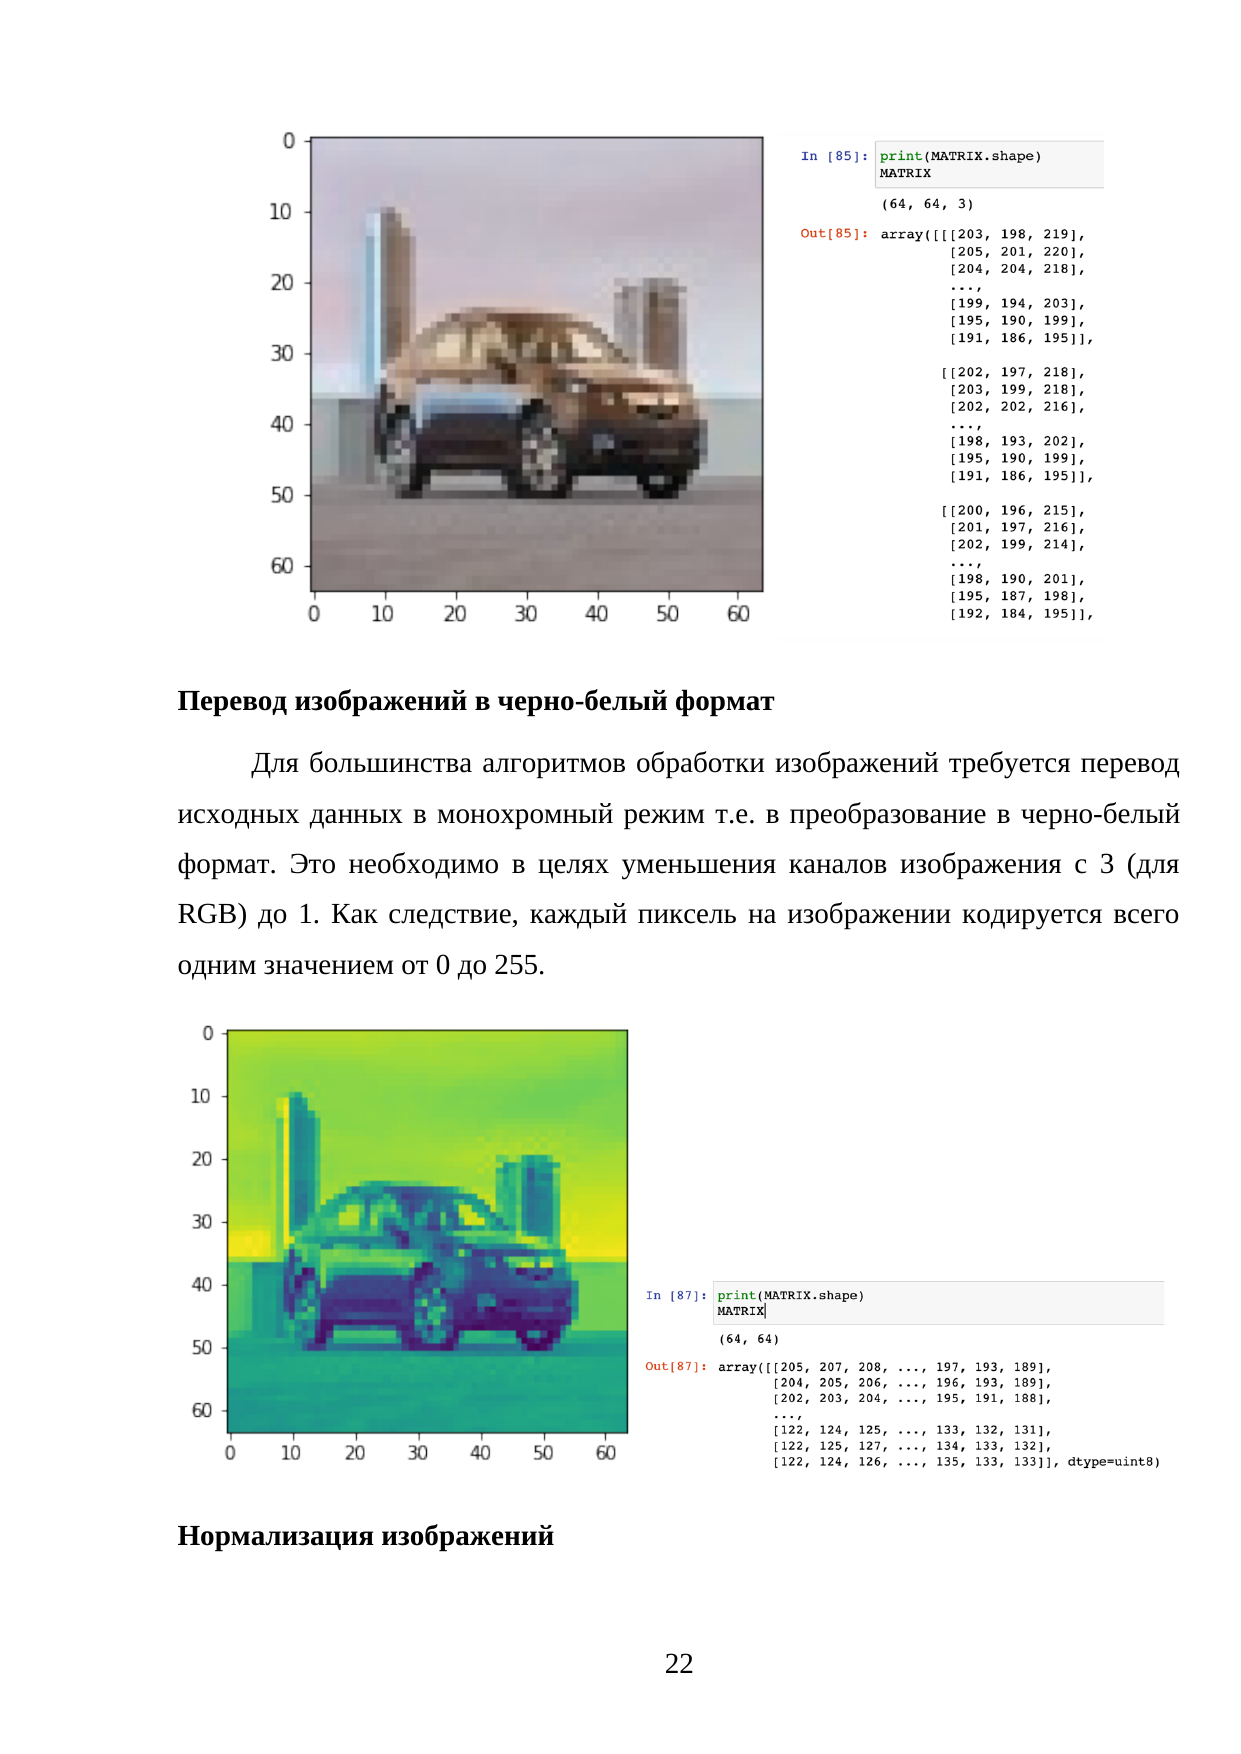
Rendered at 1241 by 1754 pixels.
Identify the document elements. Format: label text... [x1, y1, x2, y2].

picture [177, 1013, 1165, 1477]
picture [254, 118, 1105, 641]
subtitle Перевод изображений в черно-белый формат [177, 683, 1181, 716]
text Для большинства алгоритмов обработки изображений требуется перевод исходных данных в монохромный режим т.е. в преобразование в черно-белый формат. Это необходимо в целях уменьшения каналов изображения с 3 (для RGB) до 1. Как следствие, каждый пиксель на изображении кодируется всего одним значением от 0 до 255. [177, 746, 1181, 980]
subtitle Нормализация изображений [177, 1518, 1181, 1552]
